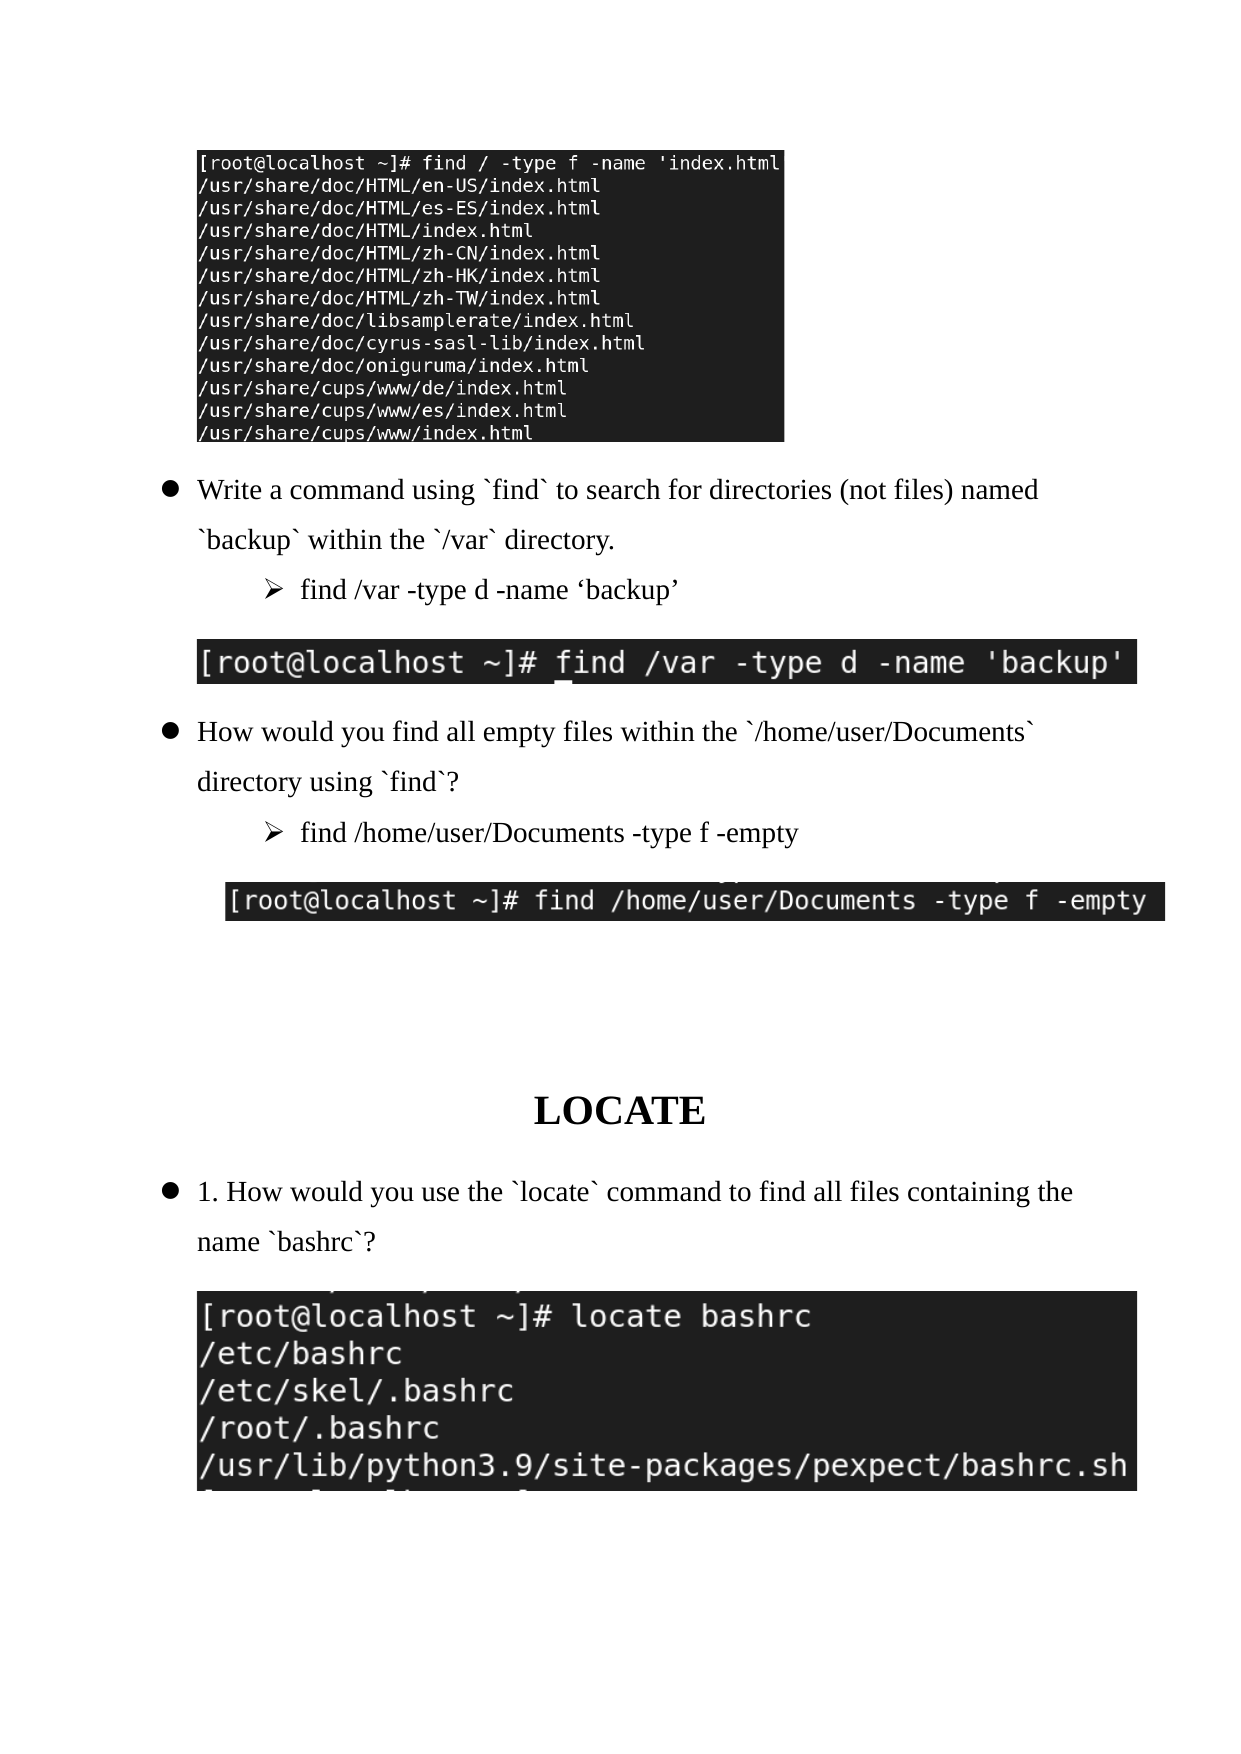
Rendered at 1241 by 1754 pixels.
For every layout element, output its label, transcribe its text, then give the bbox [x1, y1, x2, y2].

picture [196, 1291, 1138, 1491]
picture [196, 150, 785, 442]
text LOCATE [150, 1085, 1090, 1133]
picture [196, 639, 1138, 684]
picture [225, 882, 1166, 921]
list Write a command using `find` to search for directories (not files) named `backup` within the `/var` directory. [159, 472, 1090, 556]
list 1. How would you use the `locate` command to find all files containing the name `bashrc`? [159, 1174, 1090, 1258]
list How would you find all empty files within the `/home/user/Documents` directory using `find`? [159, 714, 1090, 798]
list find /var -type d -name ‘backup’ [262, 572, 1090, 606]
list find /home/user/Documents -type f -empty [262, 815, 1090, 848]
